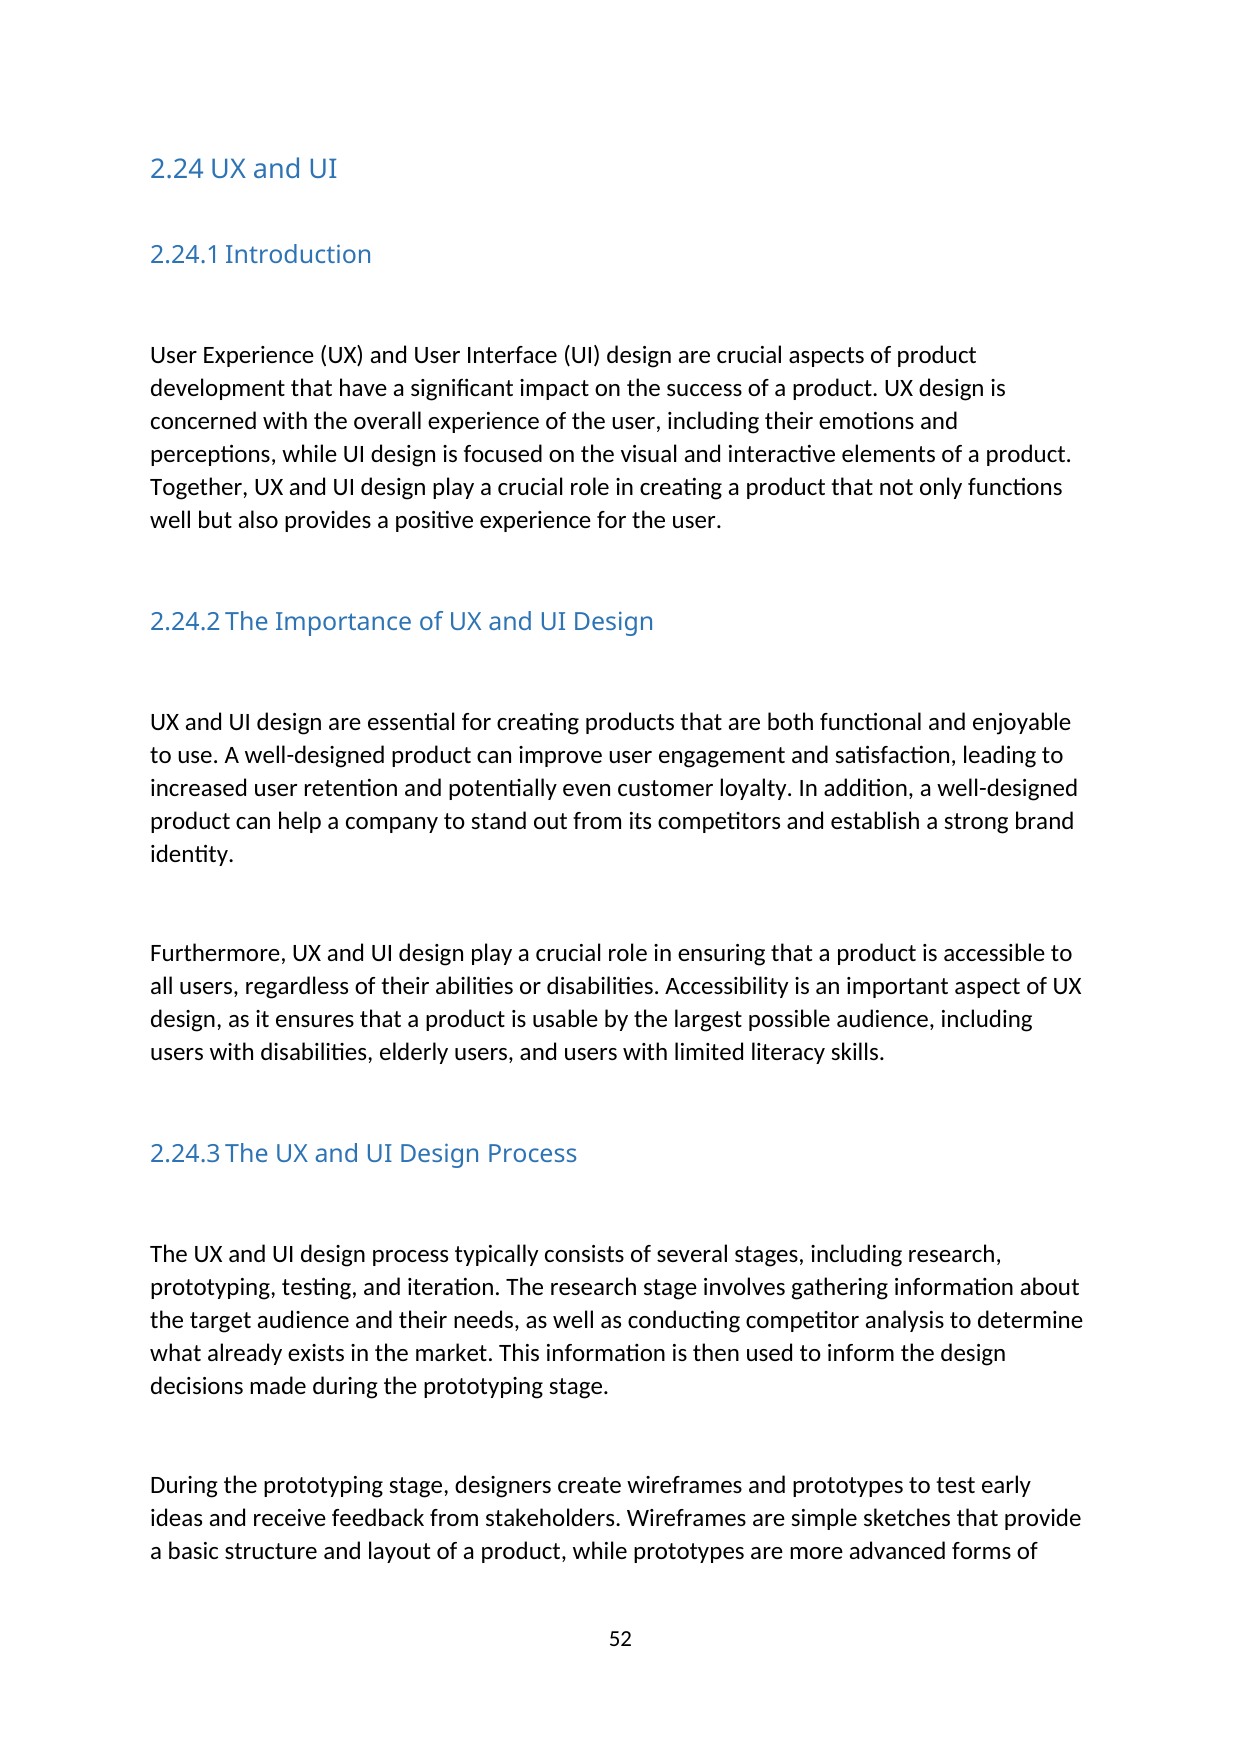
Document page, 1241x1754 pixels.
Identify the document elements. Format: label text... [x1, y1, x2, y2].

subtitle Introduction [150, 237, 1090, 271]
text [150, 1469, 1090, 1565]
text User Experience (UX) and User Interface (UI) design are crucial aspects of product development that have a significant impact on the success of a product. UX design is concerned with the overall experience of the user, including their emotions and perceptions, while UI design is focused on the visual and interactive elements of a product. Together, UX and UI design play a crucial role in creating a product that not only functions well but also provides a positive experience for the user. [150, 340, 1090, 535]
subtitle The Importance of UX and UI Design [150, 603, 1090, 637]
text The UX and UI design process typically consists of several stages, including research, prototyping, testing, and iteration. The research stage involves gathering information about the target audience and their needs, as well as conducting competitor analysis to determine what already exists in the market. This information is then used to inform the design decisions made during the prototyping stage. [150, 1238, 1090, 1400]
text Furthermore, UX and UI design play a crucial role in ensuring that a product is accessible to all users, regardless of their abilities or disabilities. Accessibility is an important aspect of UX design, as it ensures that a product is usable by the largest possible audience, including users with disabilities, elderly users, and users with limited literacy skills. [150, 937, 1090, 1067]
subtitle UX and UI [150, 150, 1090, 187]
text UX and UI design are essential for creating products that are both functional and enjoyable to use. A well-designed product can improve user engagement and satisfaction, leading to increased user retention and potentially even customer loyalty. In addition, a well-designed product can help a company to stand out from its competitors and establish a strong brand identity. [150, 706, 1090, 869]
subtitle The UX and UI Design Process [150, 1135, 1090, 1169]
